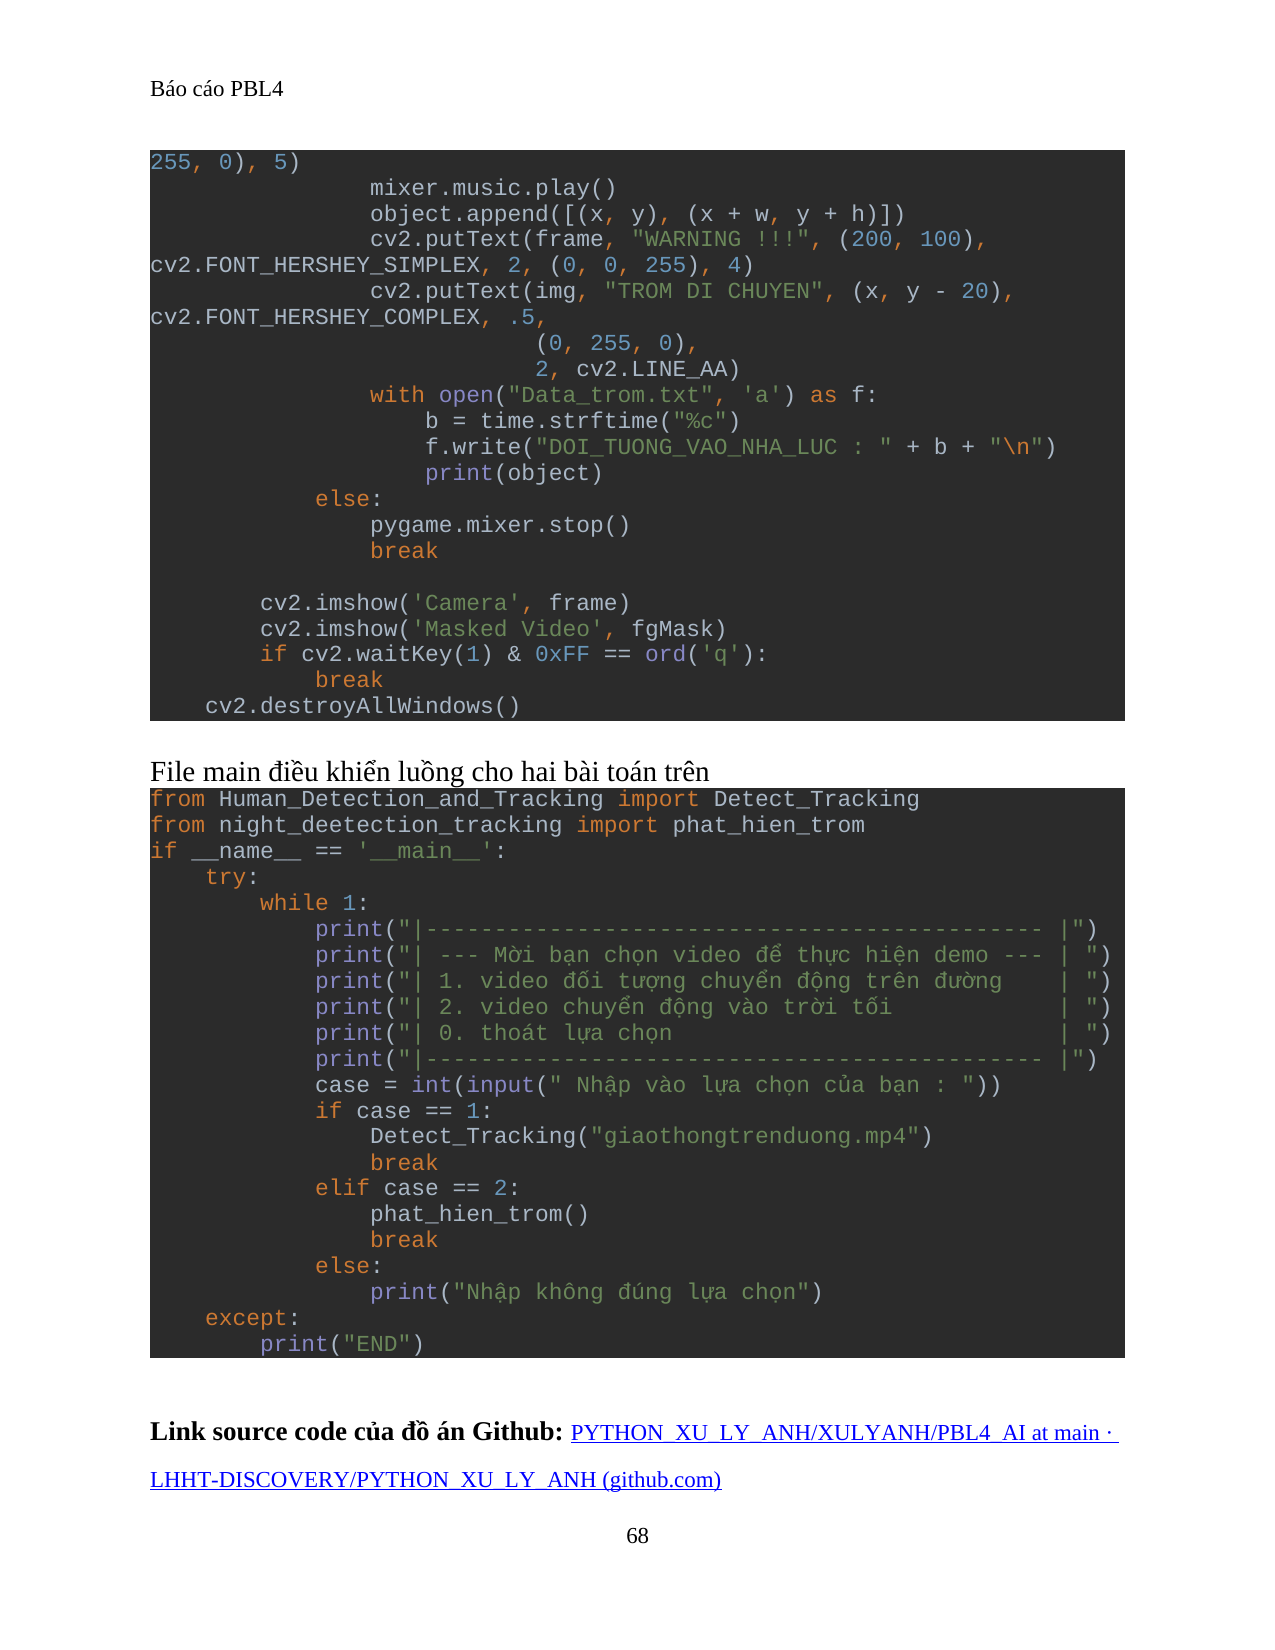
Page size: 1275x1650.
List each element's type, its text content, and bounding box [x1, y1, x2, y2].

text File main điều khiển luồng cho hai bài toán trên [150, 754, 1125, 788]
text from Human_Detection_and_Tracking import Detect_Tracking from night_deetection_tracking import phat_hien_trom if __name__ == '__main__': try: while 1: print("|--------------------------------------------- |") print("| --- Mời bạn chọn video để thực hiện demo --- | ") print("| 1. video đối tượng chuyển động trên đường | ") print("| 2. video chuyển động vào trời tối | ") print("| 0. thoát lựa chọn | ") print("|--------------------------------------------- |") case = int(input(" Nhập vào lựa chọn của bạn : ")) if case == 1: Detect_Tracking("giaothongtrenduong.mp4") break elif case == 2: phat_hien_trom() break else: print("Nhập không đúng lựa chọn") except: print("END") [150, 788, 1125, 1358]
text Link source code của đồ án Github: PYTHON_XU_LY_ANH/XULYANH/PBL4_AI at main · LHHT-DISCOVERY/PYTHON_XU_LY_ANH (github.com) [150, 1415, 1125, 1496]
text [150, 150, 1125, 721]
